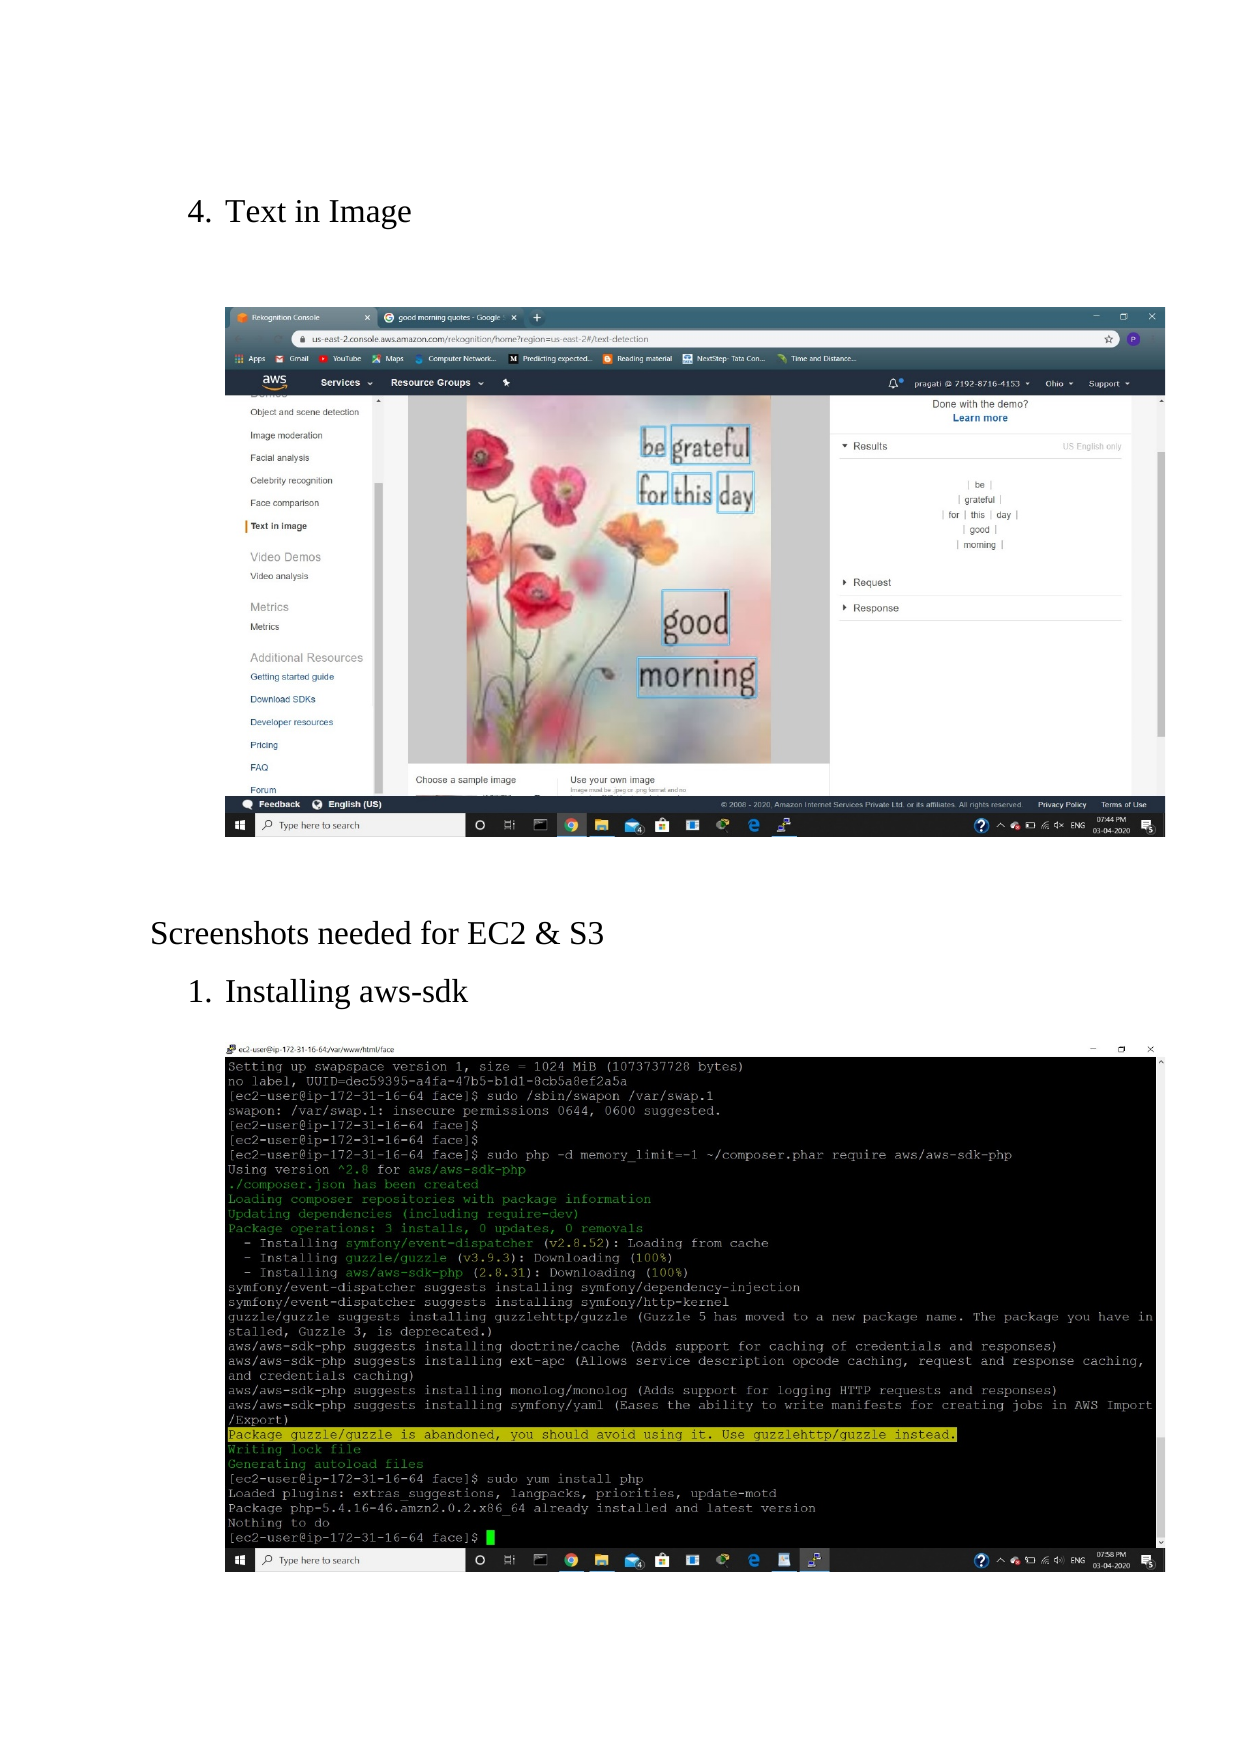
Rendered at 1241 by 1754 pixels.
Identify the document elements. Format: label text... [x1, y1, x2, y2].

list Text in Image [187, 191, 1090, 230]
text Screenshots needed for EC2 & S3 [150, 913, 1090, 951]
list Installing aws-sdk [187, 971, 1090, 1009]
picture [225, 307, 1166, 837]
picture [225, 1042, 1166, 1572]
